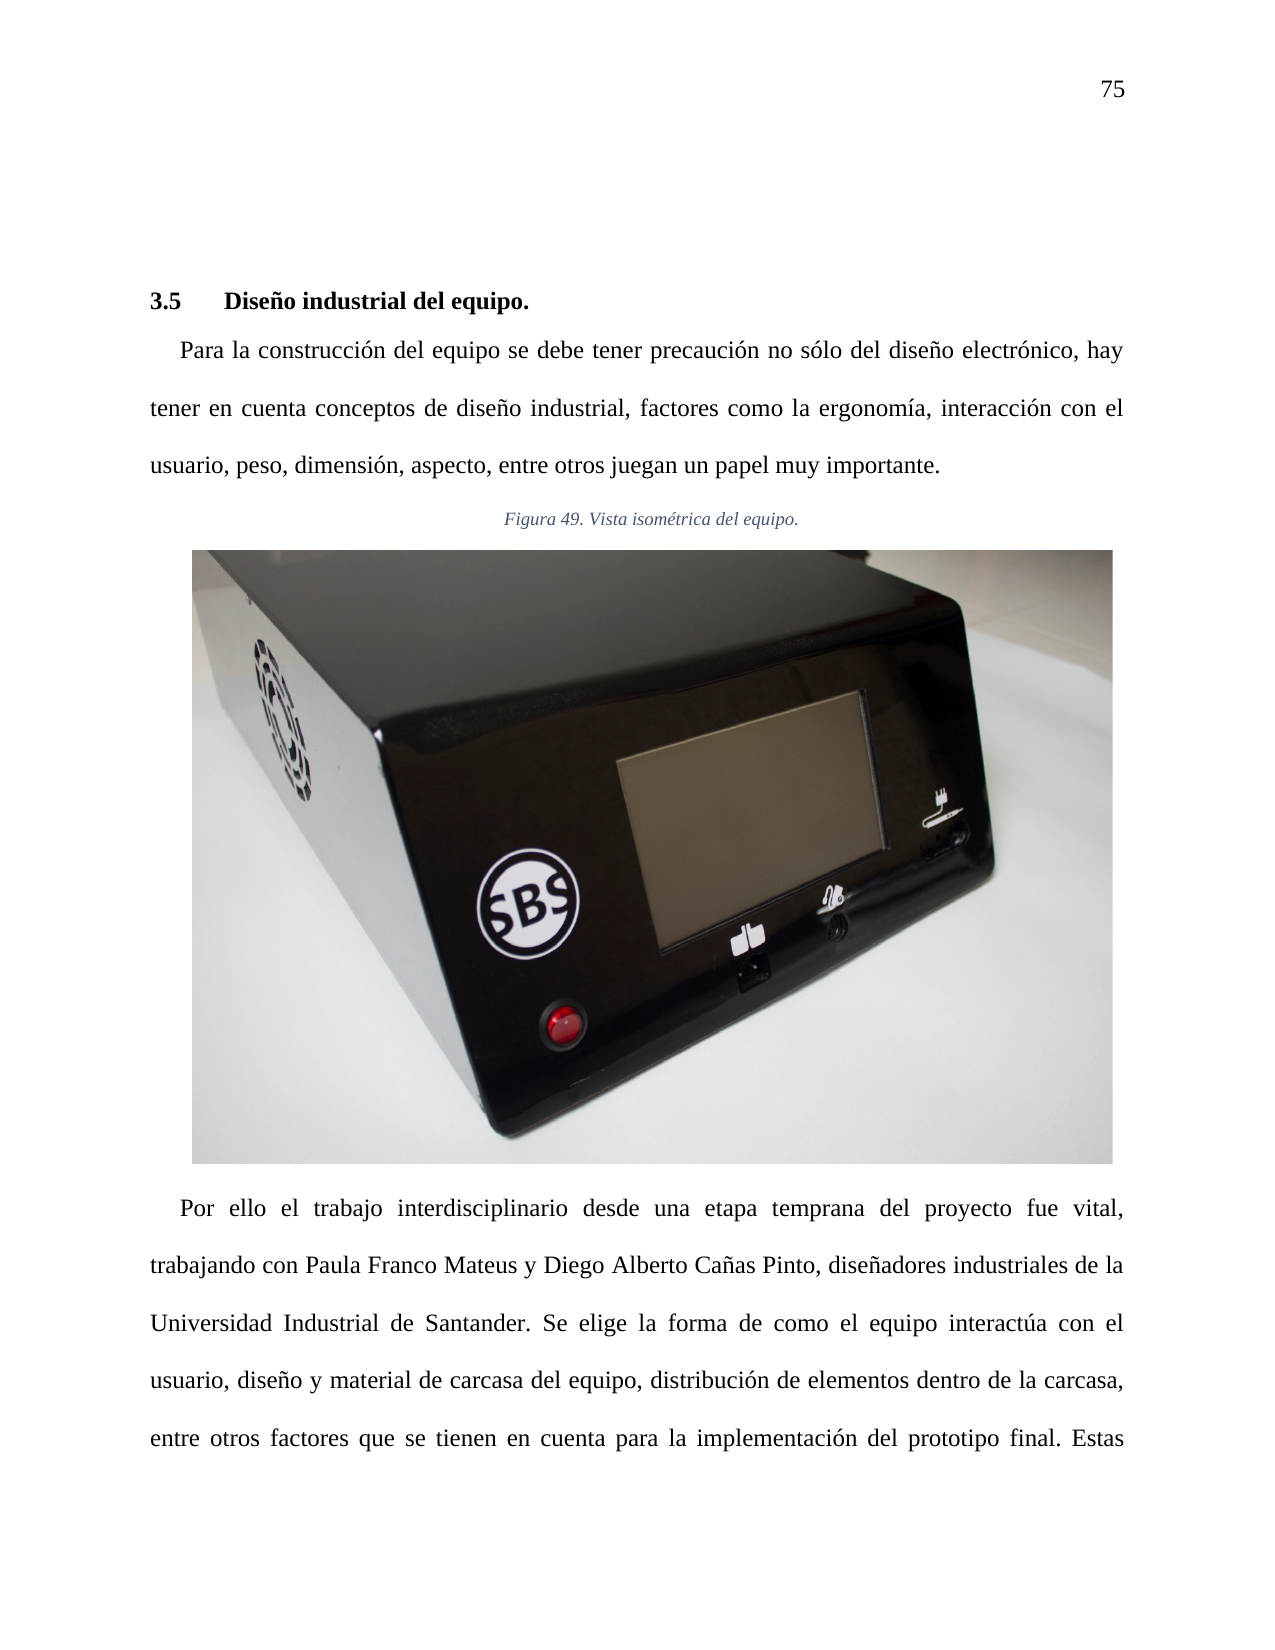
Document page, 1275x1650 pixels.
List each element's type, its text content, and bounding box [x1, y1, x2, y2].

text Figura 49. Vista isométrica del equipo. [150, 508, 1125, 529]
text Para la construcción del equipo se debe tener precaución no sólo del diseño electrónico, hay tener en cuenta conceptos de diseño industrial, factores como la ergonomía, interacción con el usuario, peso, dimensión, aspecto, entre otros juegan un papel muy importante. [150, 335, 1125, 479]
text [150, 1193, 1125, 1452]
picture [192, 550, 1113, 1164]
subtitle Diseño industrial del equipo. [150, 286, 1125, 314]
